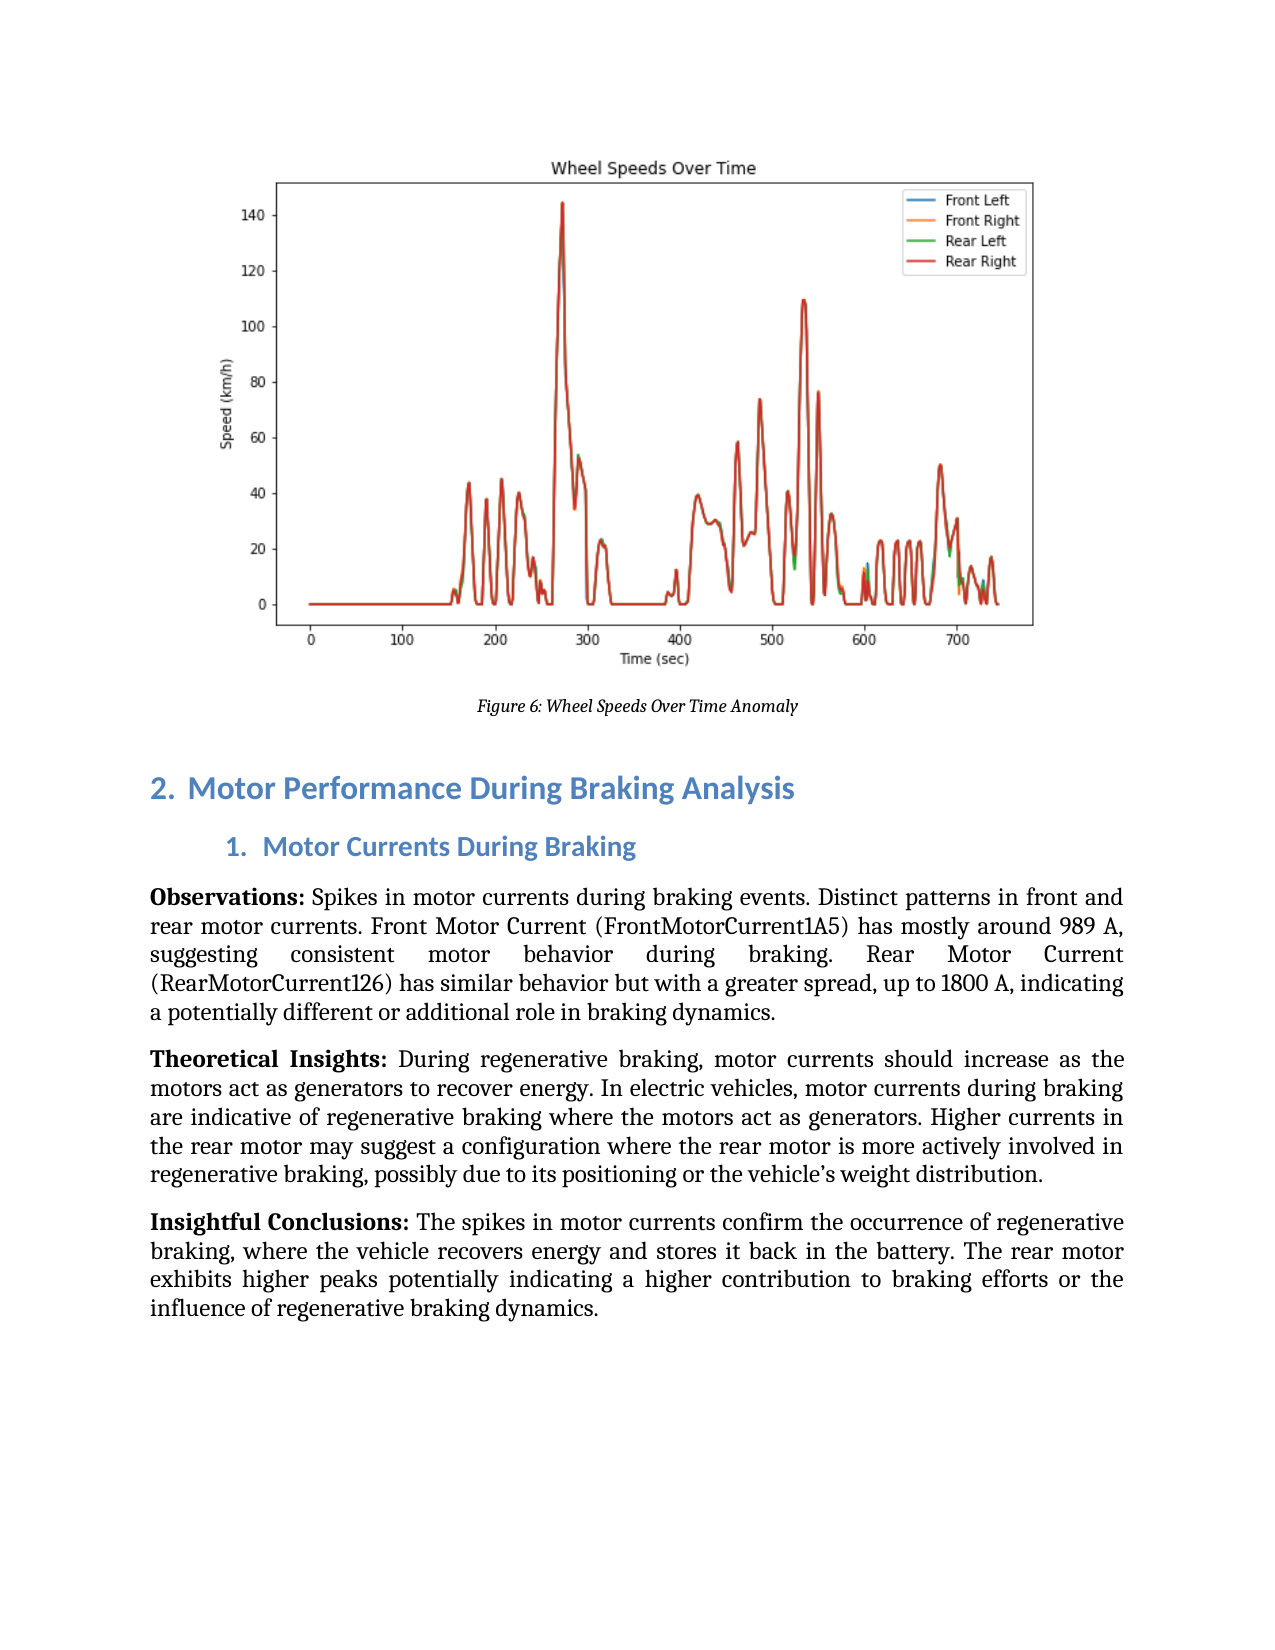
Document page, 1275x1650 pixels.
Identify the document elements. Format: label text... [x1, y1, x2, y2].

subtitle Motor Currents During Braking [225, 828, 1125, 864]
text Observations: Spikes in motor currents during braking events. Distinct patterns in front and rear motor currents. Front Motor Current (FrontMotorCurrent1A5) has mostly around 989 A, suggesting consistent motor behavior during braking. Rear Motor Current (RearMotorCurrent126) has similar behavior but with a greater spread, up to 1800 A, indicating a potentially different or additional role in braking dynamics. [150, 883, 1125, 1027]
subtitle Motor Performance During Braking Analysis [150, 767, 1125, 808]
text Figure 6: Wheel Speeds Over Time Anomaly [150, 695, 1125, 717]
text Theoretical Insights: During regenerative braking, motor currents should increase as the motors act as generators to recover energy. In electric vehicles, motor currents during braking are indicative of regenerative braking where the motors act as generators. Higher currents in the rear motor may suggest a configuration where the rear motor is more actively involved in regenerative braking, possibly due to its positioning or the vehicle’s weight distribution. [150, 1045, 1125, 1189]
text Insightful Conclusions: The spikes in motor currents confirm the occurrence of regenerative braking, where the vehicle recovers energy and stores it back in the battery. The rear motor exhibits higher peaks potentially indicating a higher contribution to braking efforts or the influence of regenerative braking dynamics. [150, 1208, 1125, 1323]
picture [209, 150, 1066, 677]
